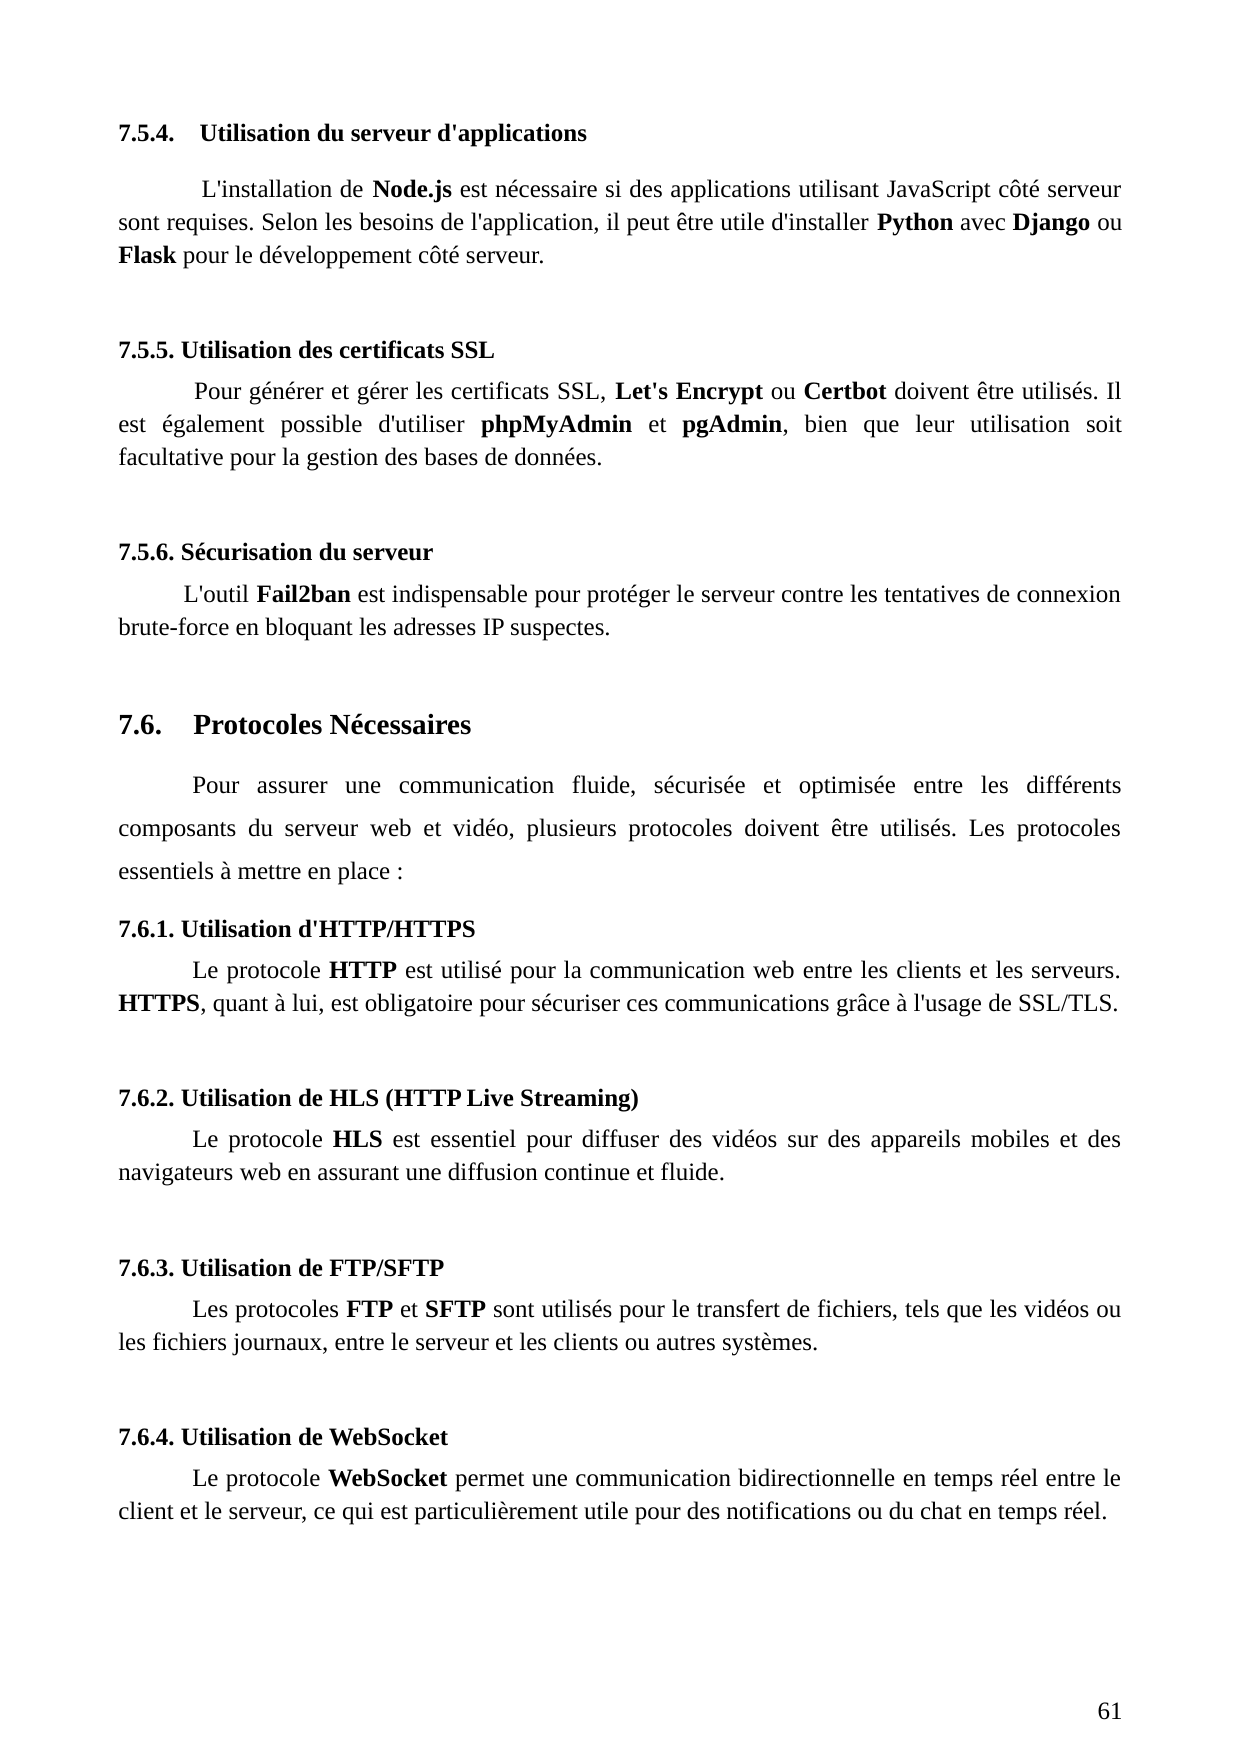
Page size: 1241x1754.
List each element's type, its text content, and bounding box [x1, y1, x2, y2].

subtitle Utilisation du serveur d'applications [118, 118, 1122, 147]
subtitle 7.5.6. Sécurisation du serveur [118, 537, 1122, 566]
subtitle 7.6.2. Utilisation de HLS (HTTP Live Streaming) [118, 1083, 1122, 1112]
text Les protocoles FTP et SFTP sont utilisés pour le transfert de fichiers, tels que les vidéos ou les fichiers journaux, entre le serveur et les clients ou autres systèmes. [118, 1294, 1122, 1356]
text Le protocole HLS est essentiel pour diffuser des vidéos sur des appareils mobiles et des navigateurs web en assurant une diffusion continue et fluide. [118, 1124, 1122, 1186]
subtitle 7.6.1. Utilisation d'HTTP/HTTPS [118, 914, 1122, 942]
subtitle 7.5.5. Utilisation des certificats SSL [118, 335, 1122, 364]
subtitle 7.6.4. Utilisation de WebSocket [118, 1422, 1122, 1451]
text L'installation de Node.js est nécessaire si des applications utilisant JavaScript côté serveur sont requises. Selon les besoins de l'application, il peut être utile d'installer Python avec Django ou Flask pour le développement côté serveur. [118, 174, 1122, 268]
subtitle Protocoles Nécessaires [118, 707, 1122, 741]
subtitle 7.6.3. Utilisation de FTP/SFTP [118, 1253, 1122, 1281]
text Pour assurer une communication fluide, sécurisée et optimisée entre les différents composants du serveur web et vidéo, plusieurs protocoles doivent être utilisés. Les protocoles essentiels à mettre en place : [118, 770, 1122, 885]
text L'outil Fail2ban est indispensable pour protéger le serveur contre les tentatives de connexion brute-force en bloquant les adresses IP suspectes. [118, 579, 1122, 641]
text Le protocole WebSocket permet une communication bidirectionnelle en temps réel entre le client et le serveur, ce qui est particulièrement utile pour des notifications ou du chat en temps réel. [118, 1463, 1122, 1525]
text Le protocole HTTP est utilisé pour la communication web entre les clients et les serveurs. HTTPS, quant à lui, est obligatoire pour sécuriser ces communications grâce à l'usage de SSL/TLS. [118, 955, 1122, 1017]
text Pour générer et gérer les certificats SSL, Let's Encrypt ou Certbot doivent être utilisés. Il est également possible d'utiliser phpMyAdmin et pgAdmin, bien que leur utilisation soit facultative pour la gestion des bases de données. [118, 376, 1122, 471]
